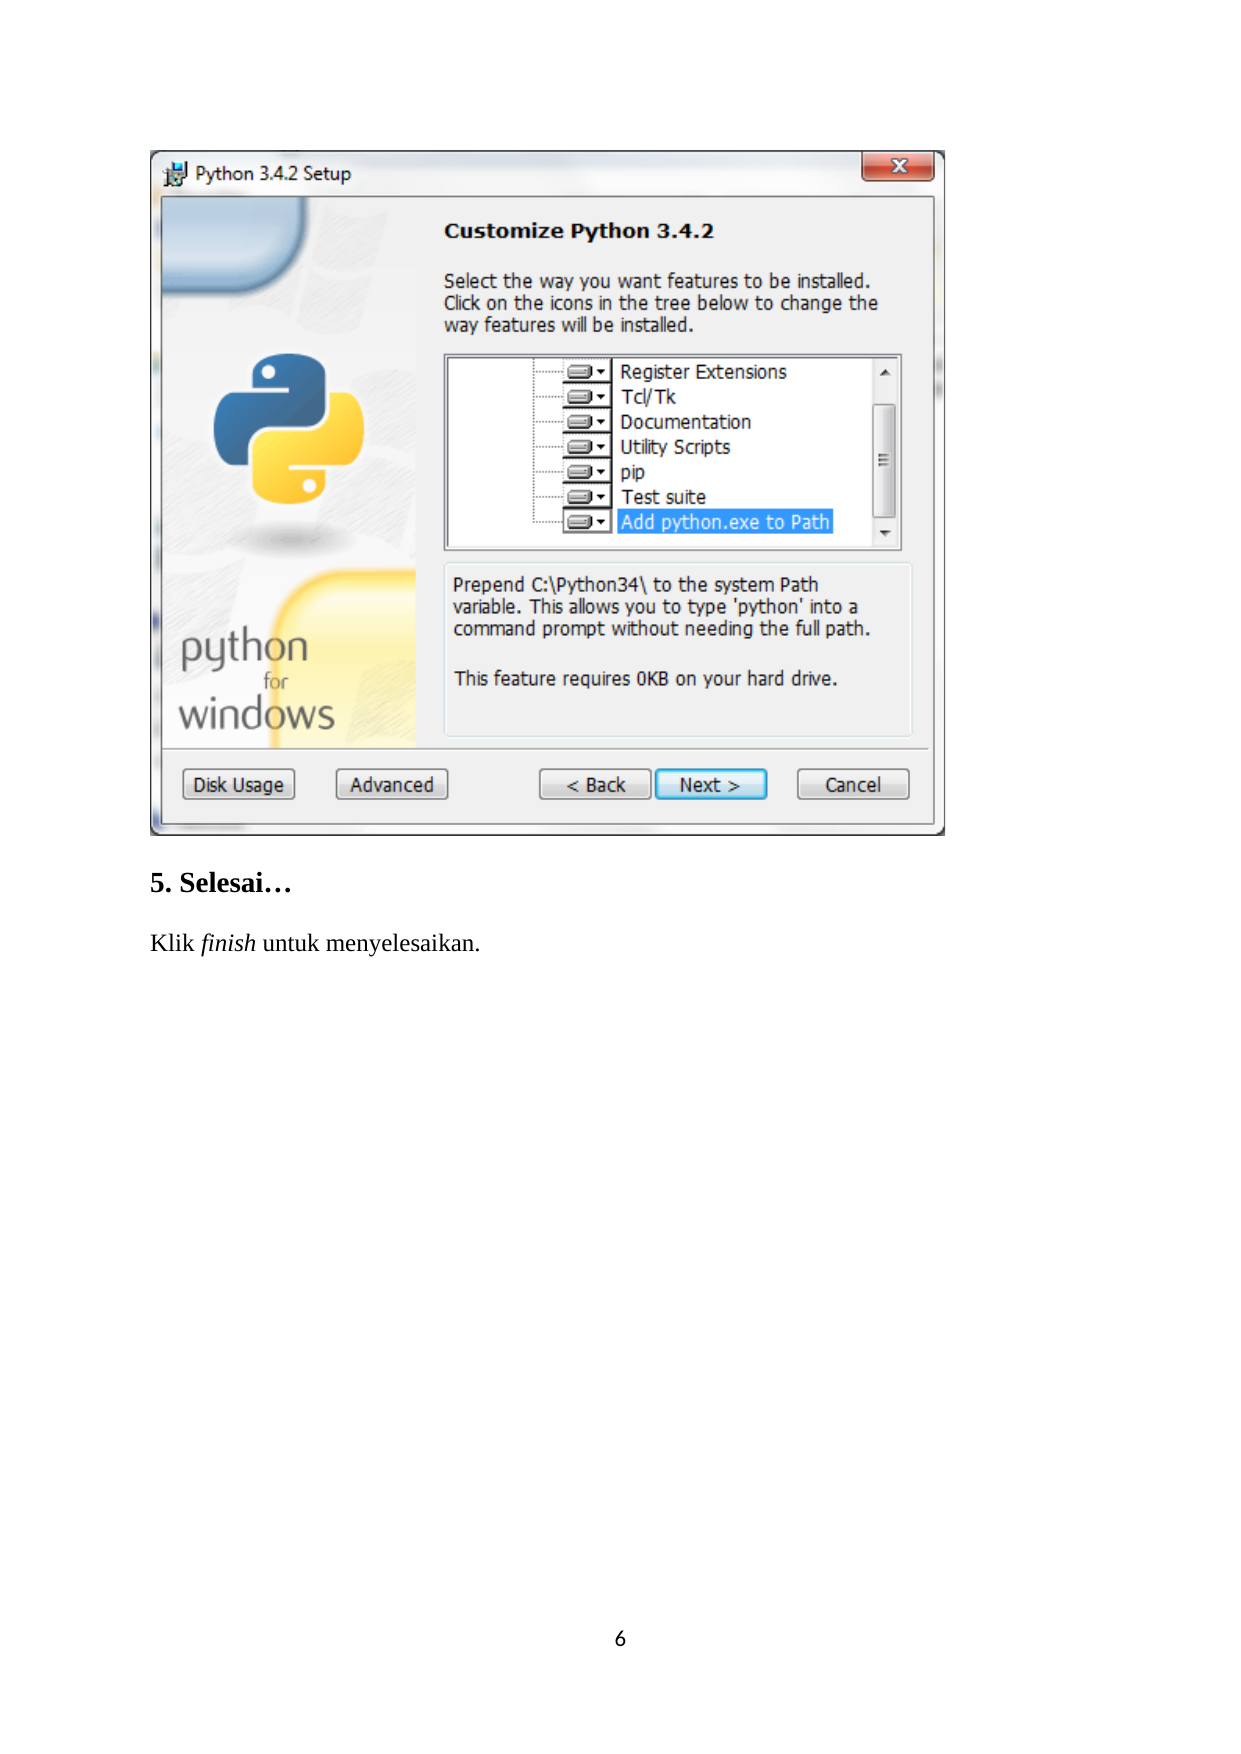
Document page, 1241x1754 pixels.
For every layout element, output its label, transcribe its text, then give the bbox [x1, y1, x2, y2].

subtitle 5. Selesai… [150, 865, 1090, 899]
text Klik finish untuk menyelesaikan. [150, 928, 1090, 957]
picture [150, 150, 946, 836]
